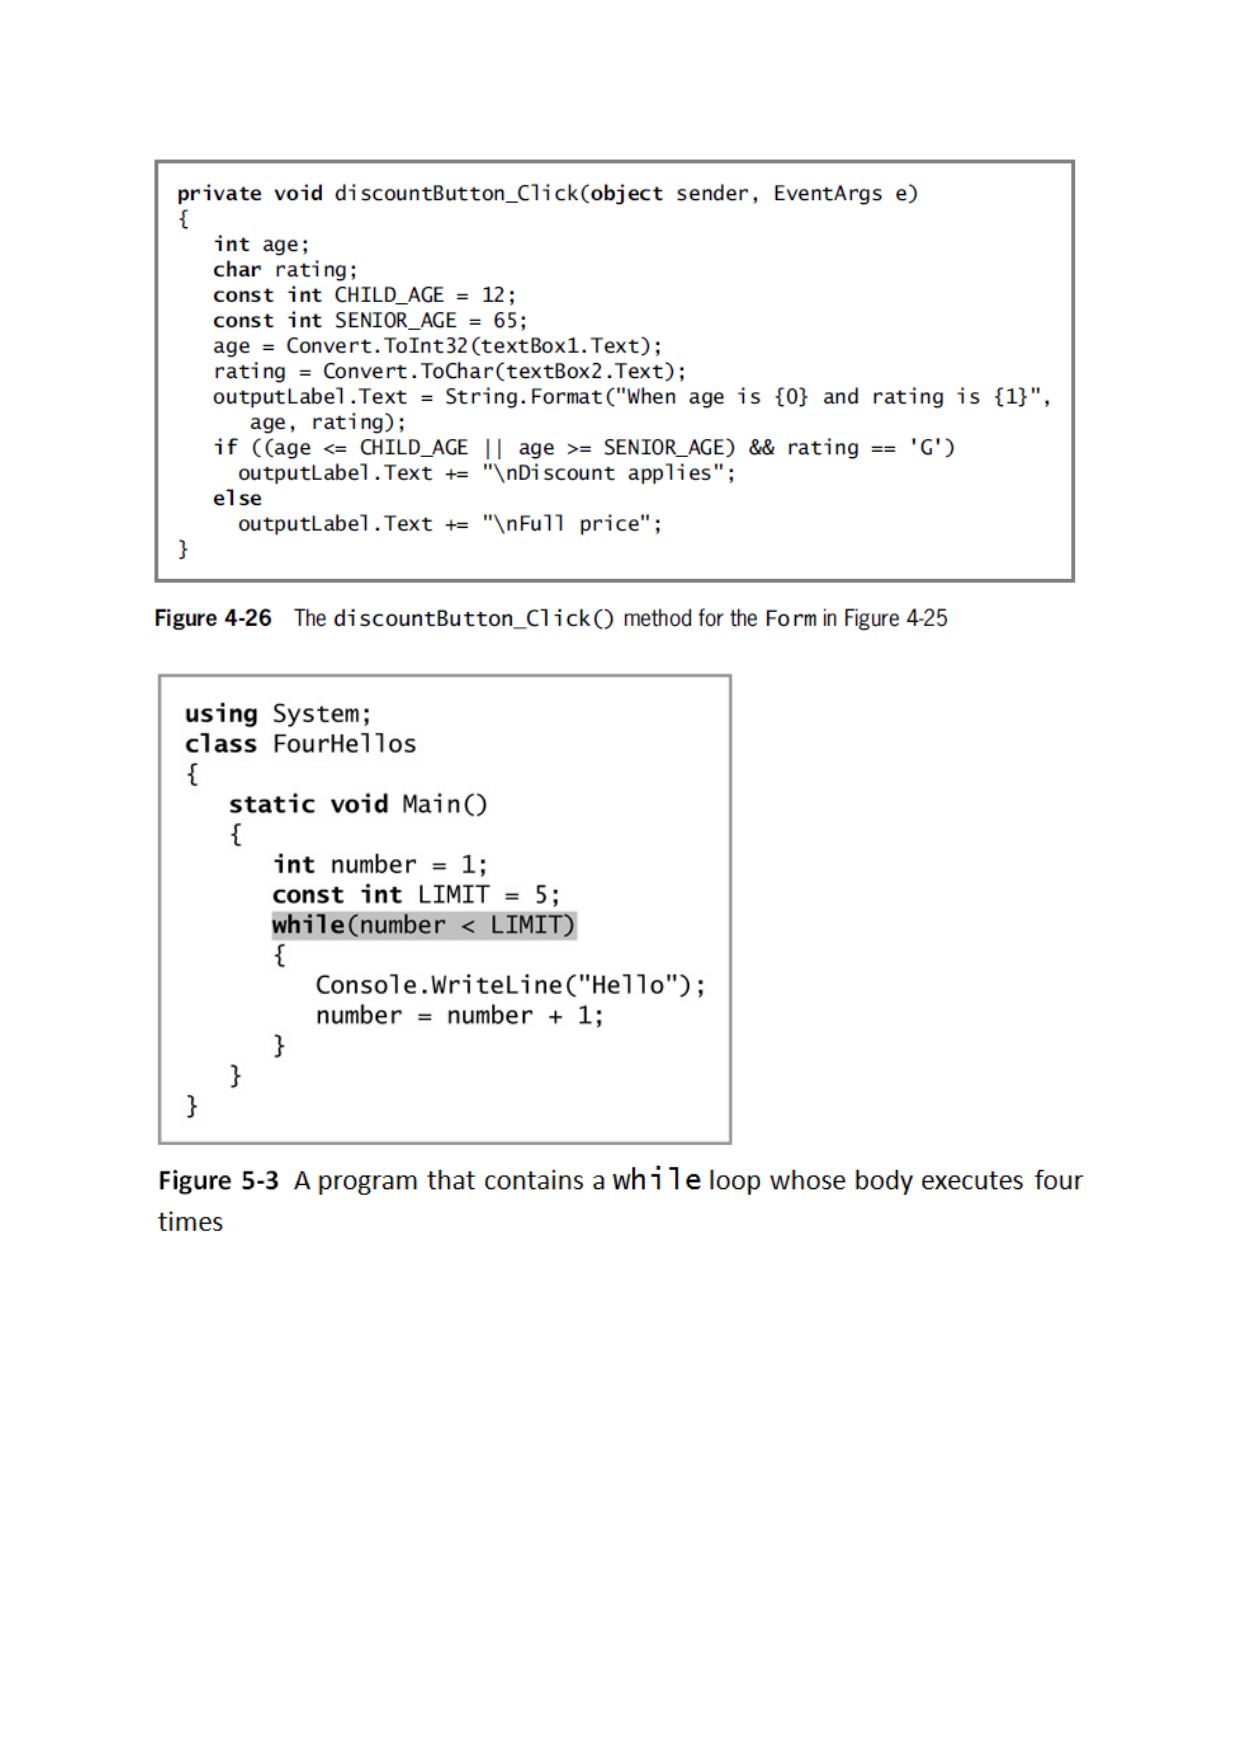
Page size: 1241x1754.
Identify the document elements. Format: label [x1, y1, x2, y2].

picture [147, 147, 1093, 640]
picture [147, 664, 1093, 1238]
